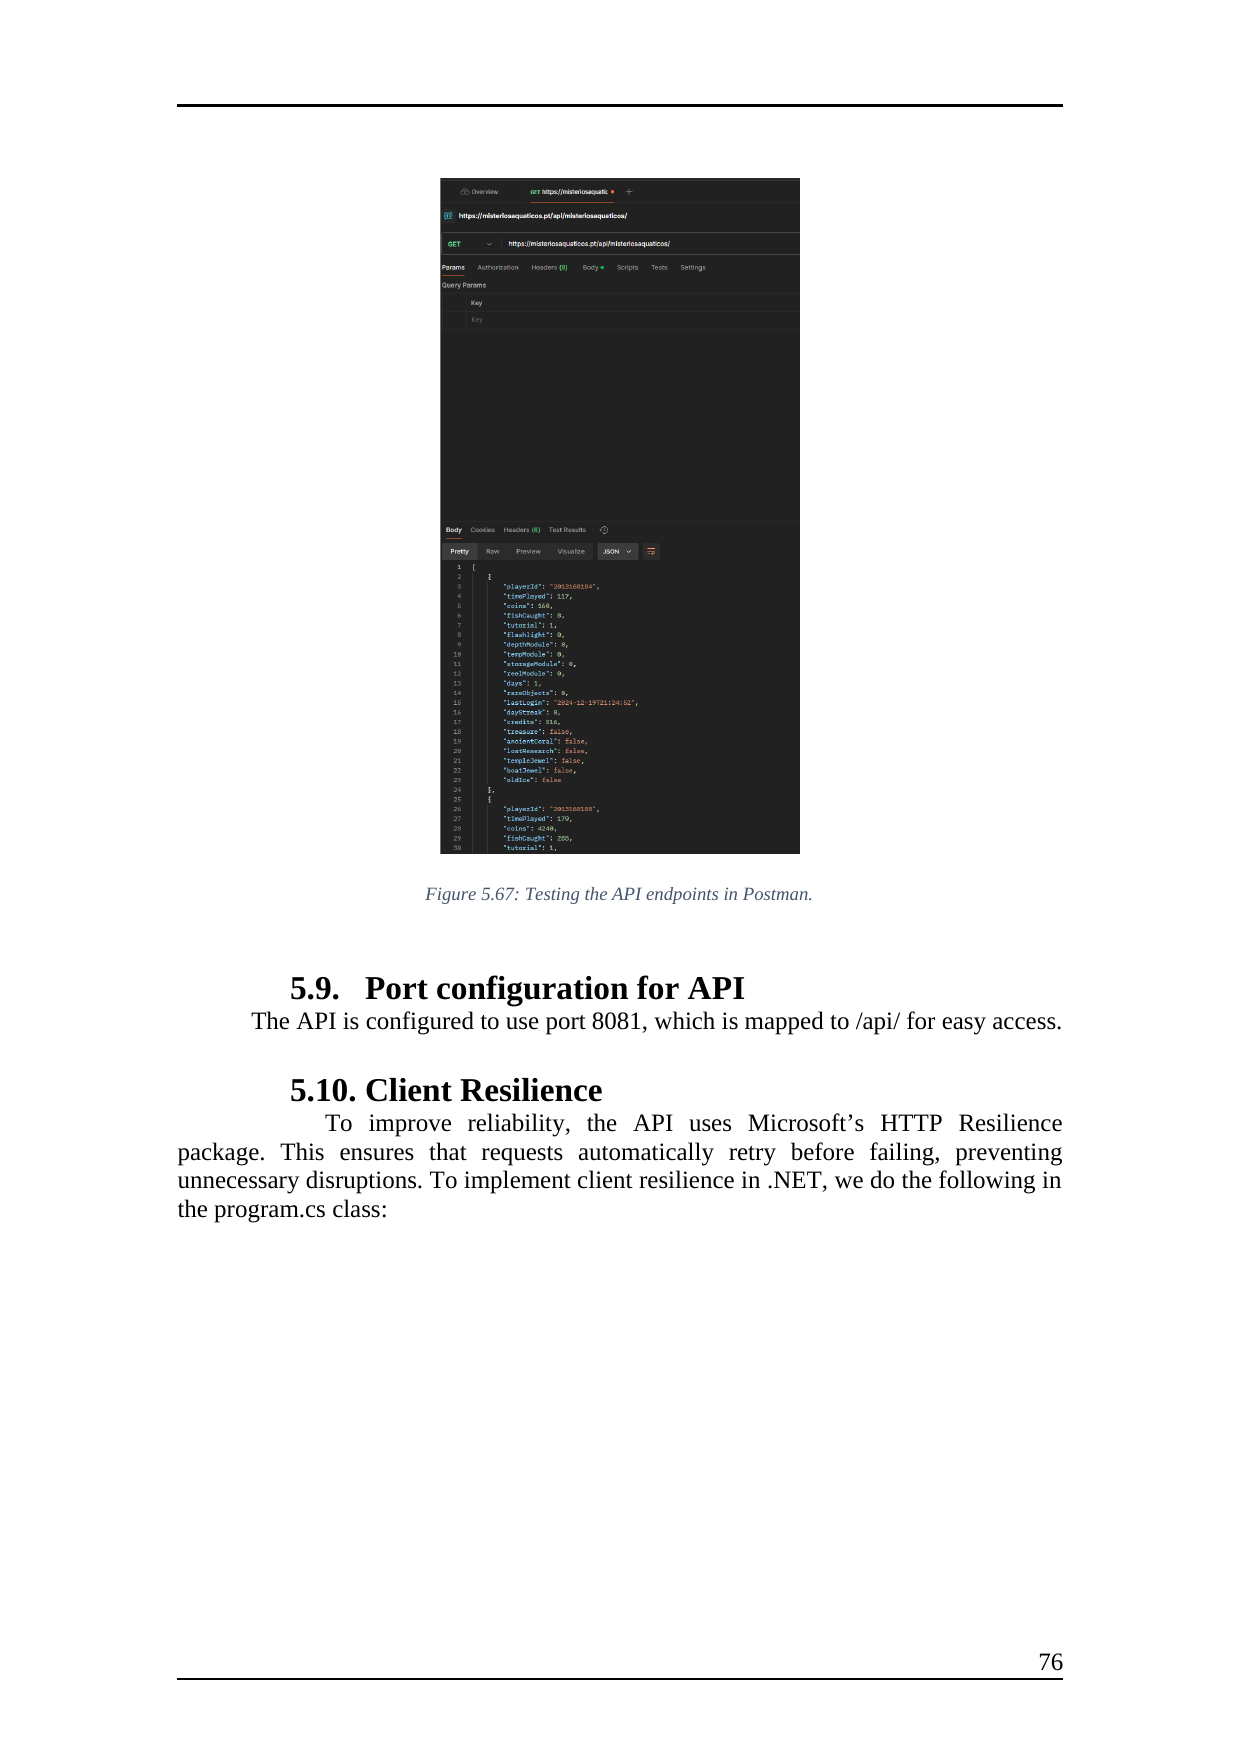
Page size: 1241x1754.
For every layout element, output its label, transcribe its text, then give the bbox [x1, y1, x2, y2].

subtitle Client Resilience [290, 1070, 1063, 1108]
subtitle Port configuration for API [290, 968, 1063, 1006]
text To improve reliability, the API uses Microsoft’s HTTP Resilience package. This ensures that requests automatically retry before failing, preventing unnecessary disruptions. To implement client resilience in .NET, we do the following in the program.cs class: [177, 1108, 1063, 1223]
picture [440, 178, 800, 854]
text The API is configured to use port 8081, which is mapped to /api/ for easy access. [177, 1006, 1063, 1035]
